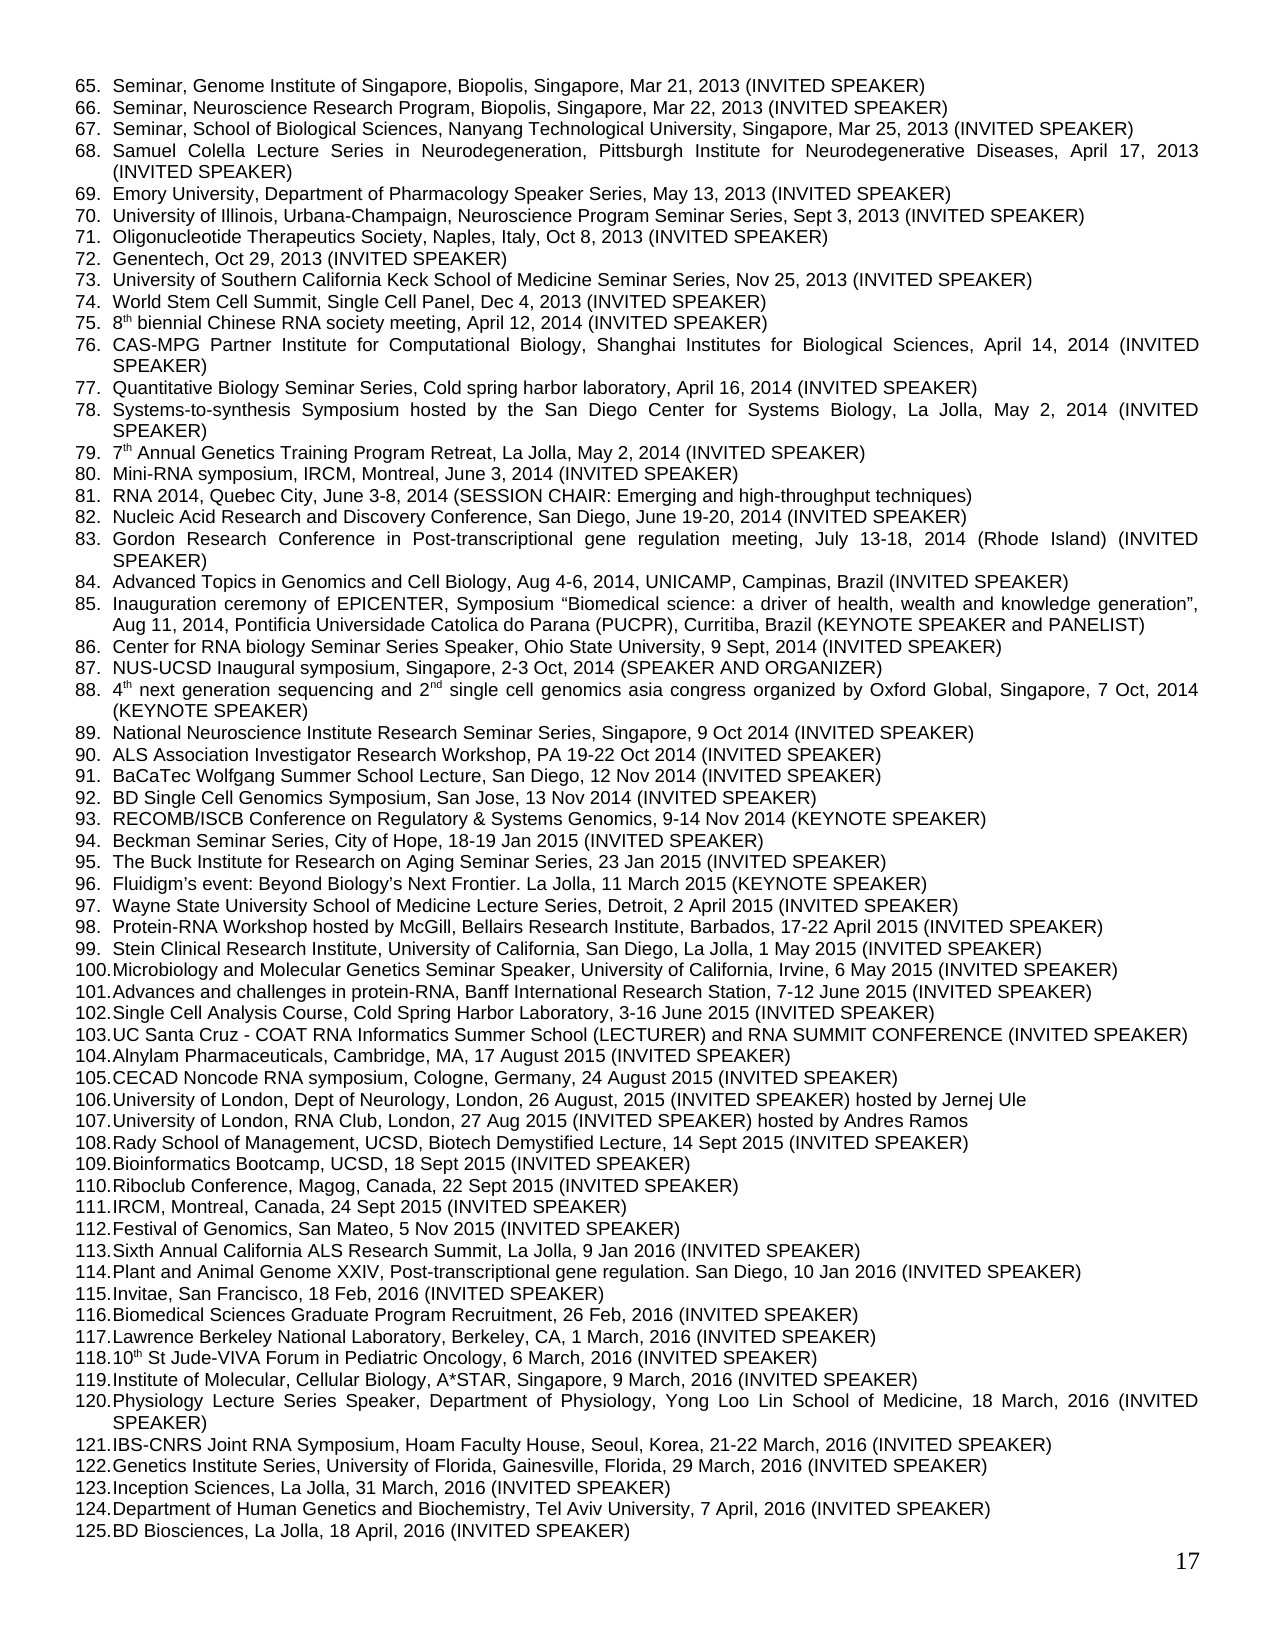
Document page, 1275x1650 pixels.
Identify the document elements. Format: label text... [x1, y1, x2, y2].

list 10th St Jude-VIVA Forum in Pediatric Oncology, 6 March, 2016 (INVITED SPEAKER) [75, 1347, 1200, 1369]
list Samuel Colella Lecture Series in Neurodegeneration, Pittsburgh Institute for Neurodegenerative Diseases, April 17, 2013 (INVITED SPEAKER) [75, 140, 1200, 183]
list 7th Annual Genetics Training Program Retreat, La Jolla, May 2, 2014 (INVITED SPEAKER) [75, 442, 1200, 463]
list Physiology Lecture Series Speaker, Department of Physiology, Yong Loo Lin School of Medicine, 18 March, 2016 (INVITED SPEAKER) [75, 1390, 1200, 1433]
list RECOMB/ISCB Conference on Regulatory & Systems Genomics, 9-14 Nov 2014 (KEYNOTE SPEAKER) [75, 808, 1200, 830]
list Department of Human Genetics and Biochemistry, Tel Aviv University, 7 April, 2016 (INVITED SPEAKER) [75, 1498, 1200, 1520]
list Riboclub Conference, Magog, Canada, 22 Sept 2015 (INVITED SPEAKER) [75, 1175, 1200, 1196]
list Single Cell Analysis Course, Cold Spring Harbor Laboratory, 3-16 June 2015 (INVITED SPEAKER) [75, 1002, 1200, 1024]
list University of London, Dept of Neurology, London, 26 August, 2015 (INVITED SPEAKER) hosted by Jernej Ule [75, 1088, 1200, 1110]
list BD Biosciences, La Jolla, 18 April, 2016 (INVITED SPEAKER) [75, 1520, 1200, 1541]
list University of Illinois, Urbana-Champaign, Neuroscience Program Seminar Series, Sept 3, 2013 (INVITED SPEAKER) [75, 204, 1200, 226]
list CAS-MPG Partner Institute for Computational Biology, Shanghai Institutes for Biological Sciences, April 14, 2014 (INVITED SPEAKER) [75, 334, 1200, 377]
list Mini-RNA symposium, IRCM, Montreal, June 3, 2014 (INVITED SPEAKER) [75, 463, 1200, 485]
list Seminar, Neuroscience Research Program, Biopolis, Singapore, Mar 22, 2013 (INVITED SPEAKER) [75, 97, 1200, 118]
list Systems-to-synthesis Symposium hosted by the San Diego Center for Systems Biology, La Jolla, May 2, 2014 (INVITED SPEAKER) [75, 398, 1200, 442]
list Seminar, Genome Institute of Singapore, Biopolis, Singapore, Mar 21, 2013 (INVITED SPEAKER) [75, 75, 1200, 97]
list Plant and Animal Genome XXIV, Post-transcriptional gene regulation. San Diego, 10 Jan 2016 (INVITED SPEAKER) [75, 1261, 1200, 1282]
list Nucleic Acid Research and Discovery Conference, San Diego, June 19-20, 2014 (INVITED SPEAKER) [75, 506, 1200, 528]
list Biomedical Sciences Graduate Program Recruitment, 26 Feb, 2016 (INVITED SPEAKER) [75, 1304, 1200, 1326]
list Lawrence Berkeley National Laboratory, Berkeley, CA, 1 March, 2016 (INVITED SPEAKER) [75, 1326, 1200, 1347]
list Beckman Seminar Series, City of Hope, 18-19 Jan 2015 (INVITED SPEAKER) [75, 830, 1200, 851]
list NUS-UCSD Inaugural symposium, Singapore, 2-3 Oct, 2014 (SPEAKER AND ORGANIZER) [75, 657, 1200, 679]
list Alnylam Pharmaceuticals, Cambridge, MA, 17 August 2015 (INVITED SPEAKER) [75, 1045, 1200, 1067]
list Inauguration ceremony of EPICENTER, Symposium “Biomedical science: a driver of health, wealth and knowledge generation”, Aug 11, 2014, Pontificia Universidade Catolica do Parana (PUCPR), Curritiba, Brazil (KEYNOTE SPEAKER and PANELIST) [75, 592, 1200, 636]
list Advances and challenges in protein-RNA, Banff International Research Station, 7-12 June 2015 (INVITED SPEAKER) [75, 981, 1200, 1002]
list Fluidigm’s event: Beyond Biology’s Next Frontier. La Jolla, 11 March 2015 (KEYNOTE SPEAKER) [75, 873, 1200, 894]
list University of London, RNA Club, London, 27 Aug 2015 (INVITED SPEAKER) hosted by Andres Ramos [75, 1110, 1200, 1132]
list Emory University, Department of Pharmacology Speaker Series, May 13, 2013 (INVITED SPEAKER) [75, 183, 1200, 204]
list Inception Sciences, La Jolla, 31 March, 2016 (INVITED SPEAKER) [75, 1477, 1200, 1498]
list Invitae, San Francisco, 18 Feb, 2016 (INVITED SPEAKER) [75, 1282, 1200, 1304]
list 4th next generation sequencing and 2nd single cell genomics asia congress organized by Oxford Global, Singapore, 7 Oct, 2014 (KEYNOTE SPEAKER) [75, 679, 1200, 722]
list RNA 2014, Quebec City, June 3-8, 2014 (SESSION CHAIR: Emerging and high-throughput techniques) [75, 485, 1200, 506]
list Advanced Topics in Genomics and Cell Biology, Aug 4-6, 2014, UNICAMP, Campinas, Brazil (INVITED SPEAKER) [75, 571, 1200, 592]
list ALS Association Investigator Research Workshop, PA 19-22 Oct 2014 (INVITED SPEAKER) [75, 743, 1200, 765]
list Genentech, Oct 29, 2013 (INVITED SPEAKER) [75, 247, 1200, 269]
list National Neuroscience Institute Research Seminar Series, Singapore, 9 Oct 2014 (INVITED SPEAKER) [75, 722, 1200, 743]
list University of Southern California Keck School of Medicine Seminar Series, Nov 25, 2013 (INVITED SPEAKER) [75, 269, 1200, 291]
list Stein Clinical Research Institute, University of California, San Diego, La Jolla, 1 May 2015 (INVITED SPEAKER) [75, 937, 1200, 959]
list Wayne State University School of Medicine Lecture Series, Detroit, 2 April 2015 (INVITED SPEAKER) [75, 894, 1200, 916]
list 8th biennial Chinese RNA society meeting, April 12, 2014 (INVITED SPEAKER) [75, 312, 1200, 334]
list Quantitative Biology Seminar Series, Cold spring harbor laboratory, April 16, 2014 (INVITED SPEAKER) [75, 377, 1200, 398]
list Bioinformatics Bootcamp, UCSD, 18 Sept 2015 (INVITED SPEAKER) [75, 1153, 1200, 1175]
list Protein-RNA Workshop hosted by McGill, Bellairs Research Institute, Barbados, 17-22 April 2015 (INVITED SPEAKER) [75, 916, 1200, 937]
list Rady School of Management, UCSD, Biotech Demystified Lecture, 14 Sept 2015 (INVITED SPEAKER) [75, 1132, 1200, 1153]
list IBS-CNRS Joint RNA Symposium, Hoam Faculty House, Seoul, Korea, 21-22 March, 2016 (INVITED SPEAKER) [75, 1433, 1200, 1455]
list Genetics Institute Series, University of Florida, Gainesville, Florida, 29 March, 2016 (INVITED SPEAKER) [75, 1455, 1200, 1477]
list Gordon Research Conference in Post-transcriptional gene regulation meeting, July 13-18, 2014 (Rhode Island) (INVITED SPEAKER) [75, 528, 1200, 571]
list Microbiology and Molecular Genetics Seminar Speaker, University of California, Irvine, 6 May 2015 (INVITED SPEAKER) [75, 959, 1200, 981]
list UC Santa Cruz - COAT RNA Informatics Summer School (LECTURER) and RNA SUMMIT CONFERENCE (INVITED SPEAKER) [75, 1024, 1200, 1045]
list Seminar, School of Biological Sciences, Nanyang Technological University, Singapore, Mar 25, 2013 (INVITED SPEAKER) [75, 118, 1200, 140]
list Sixth Annual California ALS Research Summit, La Jolla, 9 Jan 2016 (INVITED SPEAKER) [75, 1239, 1200, 1261]
list Institute of Molecular, Cellular Biology, A*STAR, Singapore, 9 March, 2016 (INVITED SPEAKER) [75, 1369, 1200, 1390]
list BaCaTec Wolfgang Summer School Lecture, San Diego, 12 Nov 2014 (INVITED SPEAKER) [75, 765, 1200, 787]
list CECAD Noncode RNA symposium, Cologne, Germany, 24 August 2015 (INVITED SPEAKER) [75, 1067, 1200, 1088]
list World Stem Cell Summit, Single Cell Panel, Dec 4, 2013 (INVITED SPEAKER) [75, 291, 1200, 312]
list Festival of Genomics, San Mateo, 5 Nov 2015 (INVITED SPEAKER) [75, 1218, 1200, 1239]
list IRCM, Montreal, Canada, 24 Sept 2015 (INVITED SPEAKER) [75, 1196, 1200, 1218]
list Oligonucleotide Therapeutics Society, Naples, Italy, Oct 8, 2013 (INVITED SPEAKER) [75, 226, 1200, 247]
list Center for RNA biology Seminar Series Speaker, Ohio State University, 9 Sept, 2014 (INVITED SPEAKER) [75, 636, 1200, 657]
list The Buck Institute for Research on Aging Seminar Series, 23 Jan 2015 (INVITED SPEAKER) [75, 851, 1200, 873]
list BD Single Cell Genomics Symposium, San Jose, 13 Nov 2014 (INVITED SPEAKER) [75, 787, 1200, 808]
